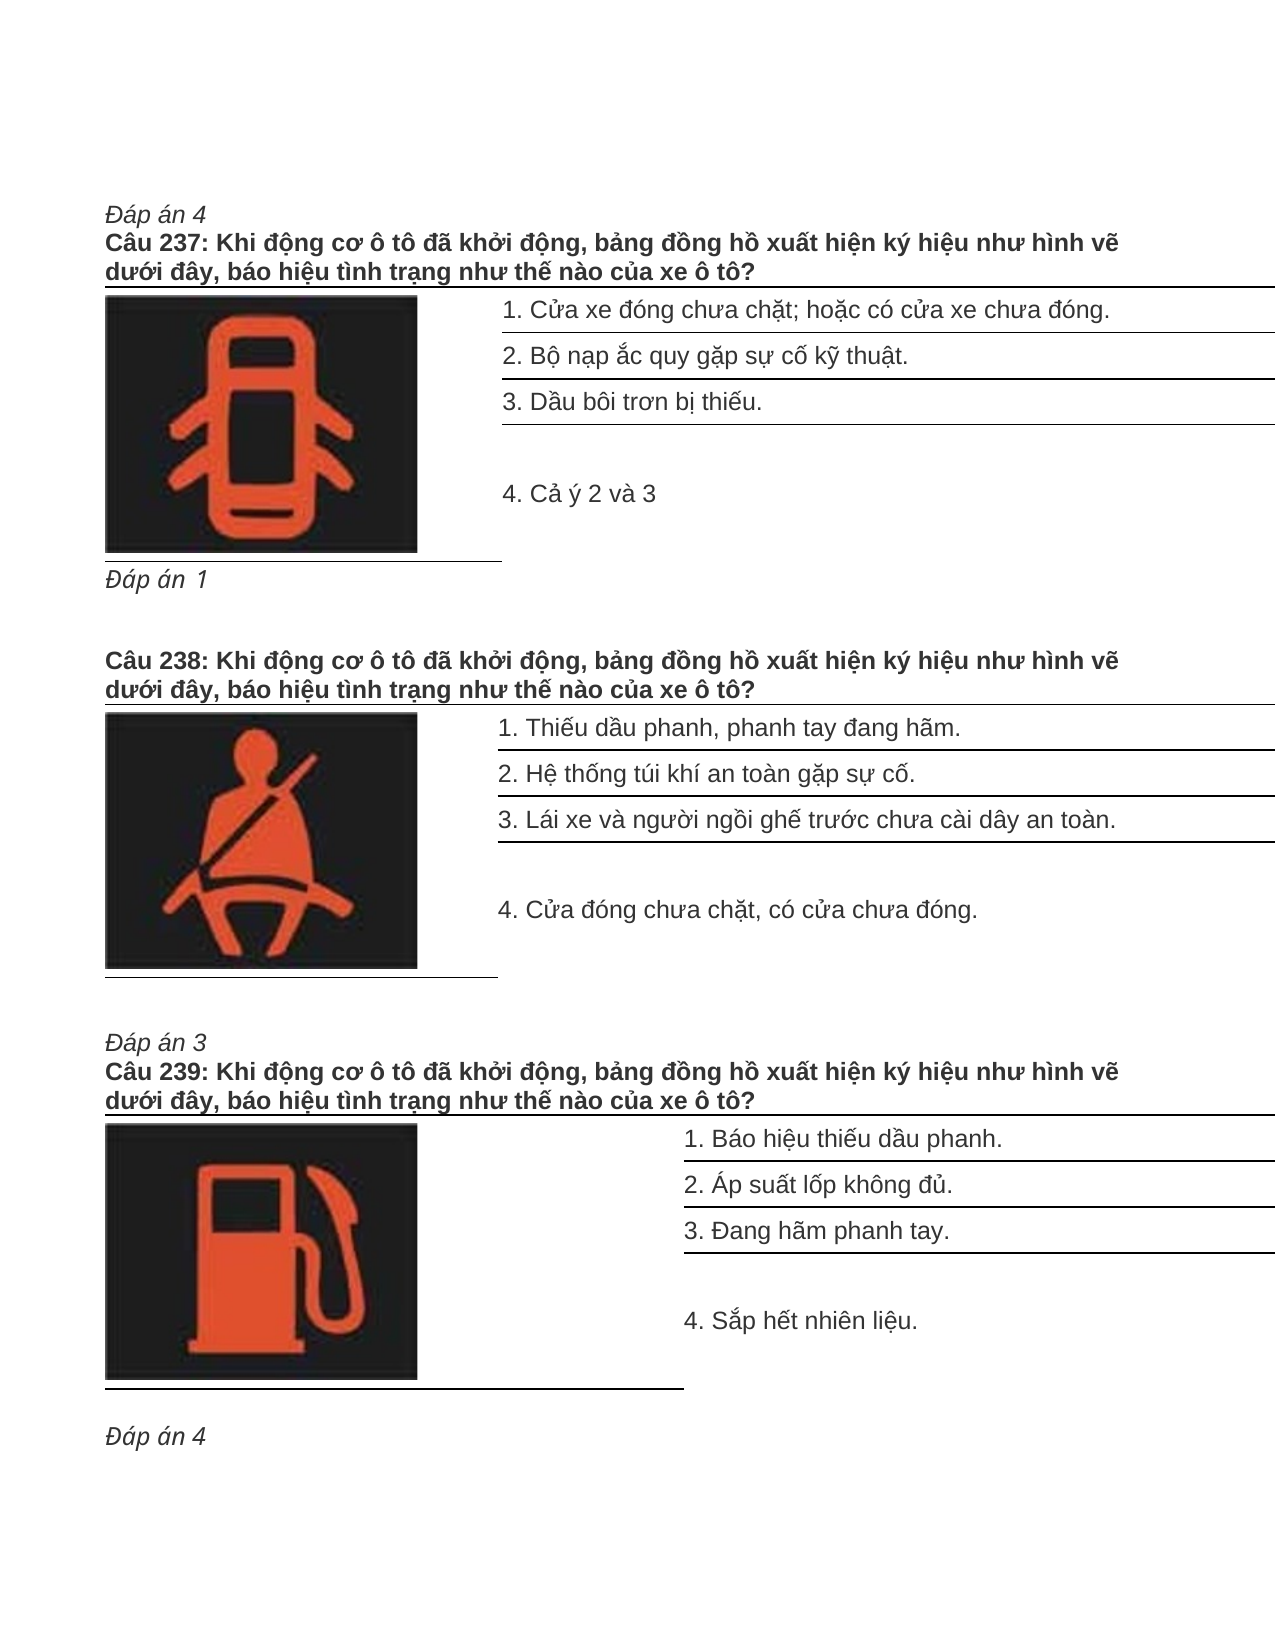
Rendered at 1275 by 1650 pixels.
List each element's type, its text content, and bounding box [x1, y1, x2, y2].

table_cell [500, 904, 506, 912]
text Đáp án 4 [105, 1389, 1125, 1452]
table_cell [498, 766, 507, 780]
picture [105, 712, 418, 969]
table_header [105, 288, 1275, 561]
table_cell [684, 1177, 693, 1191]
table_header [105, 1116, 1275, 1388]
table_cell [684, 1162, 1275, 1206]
text Đáp án 1 [105, 562, 1125, 596]
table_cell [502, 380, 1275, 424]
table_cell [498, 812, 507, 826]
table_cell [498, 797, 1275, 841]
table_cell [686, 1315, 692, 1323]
picture [105, 295, 418, 553]
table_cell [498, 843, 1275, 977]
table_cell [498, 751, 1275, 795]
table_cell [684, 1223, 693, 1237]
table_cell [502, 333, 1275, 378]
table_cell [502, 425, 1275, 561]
picture [105, 1123, 418, 1380]
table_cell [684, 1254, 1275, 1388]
text Câu 238: Khi động cơ ô tô đã khởi động, bảng đồng hồ xuất hiện ký hiệu như hình vẽ dưới đây, báo hiệu tình trạng như thế nào của xe ô tô? [105, 646, 1125, 703]
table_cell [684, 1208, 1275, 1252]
text Câu 237: Khi động cơ ô tô đã khởi động, bảng đồng hồ xuất hiện ký hiệu như hình vẽ dưới đây, báo hiệu tình trạng như thế nào của xe ô tô? [105, 228, 1125, 286]
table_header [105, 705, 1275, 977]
text Câu 239: Khi động cơ ô tô đã khởi động, bảng đồng hồ xuất hiện ký hiệu như hình vẽ dưới đây, báo hiệu tình trạng như thế nào của xe ô tô? [105, 1057, 1125, 1114]
text Đáp án 3 [105, 1028, 1125, 1057]
text Đáp án 4 [105, 200, 1125, 228]
